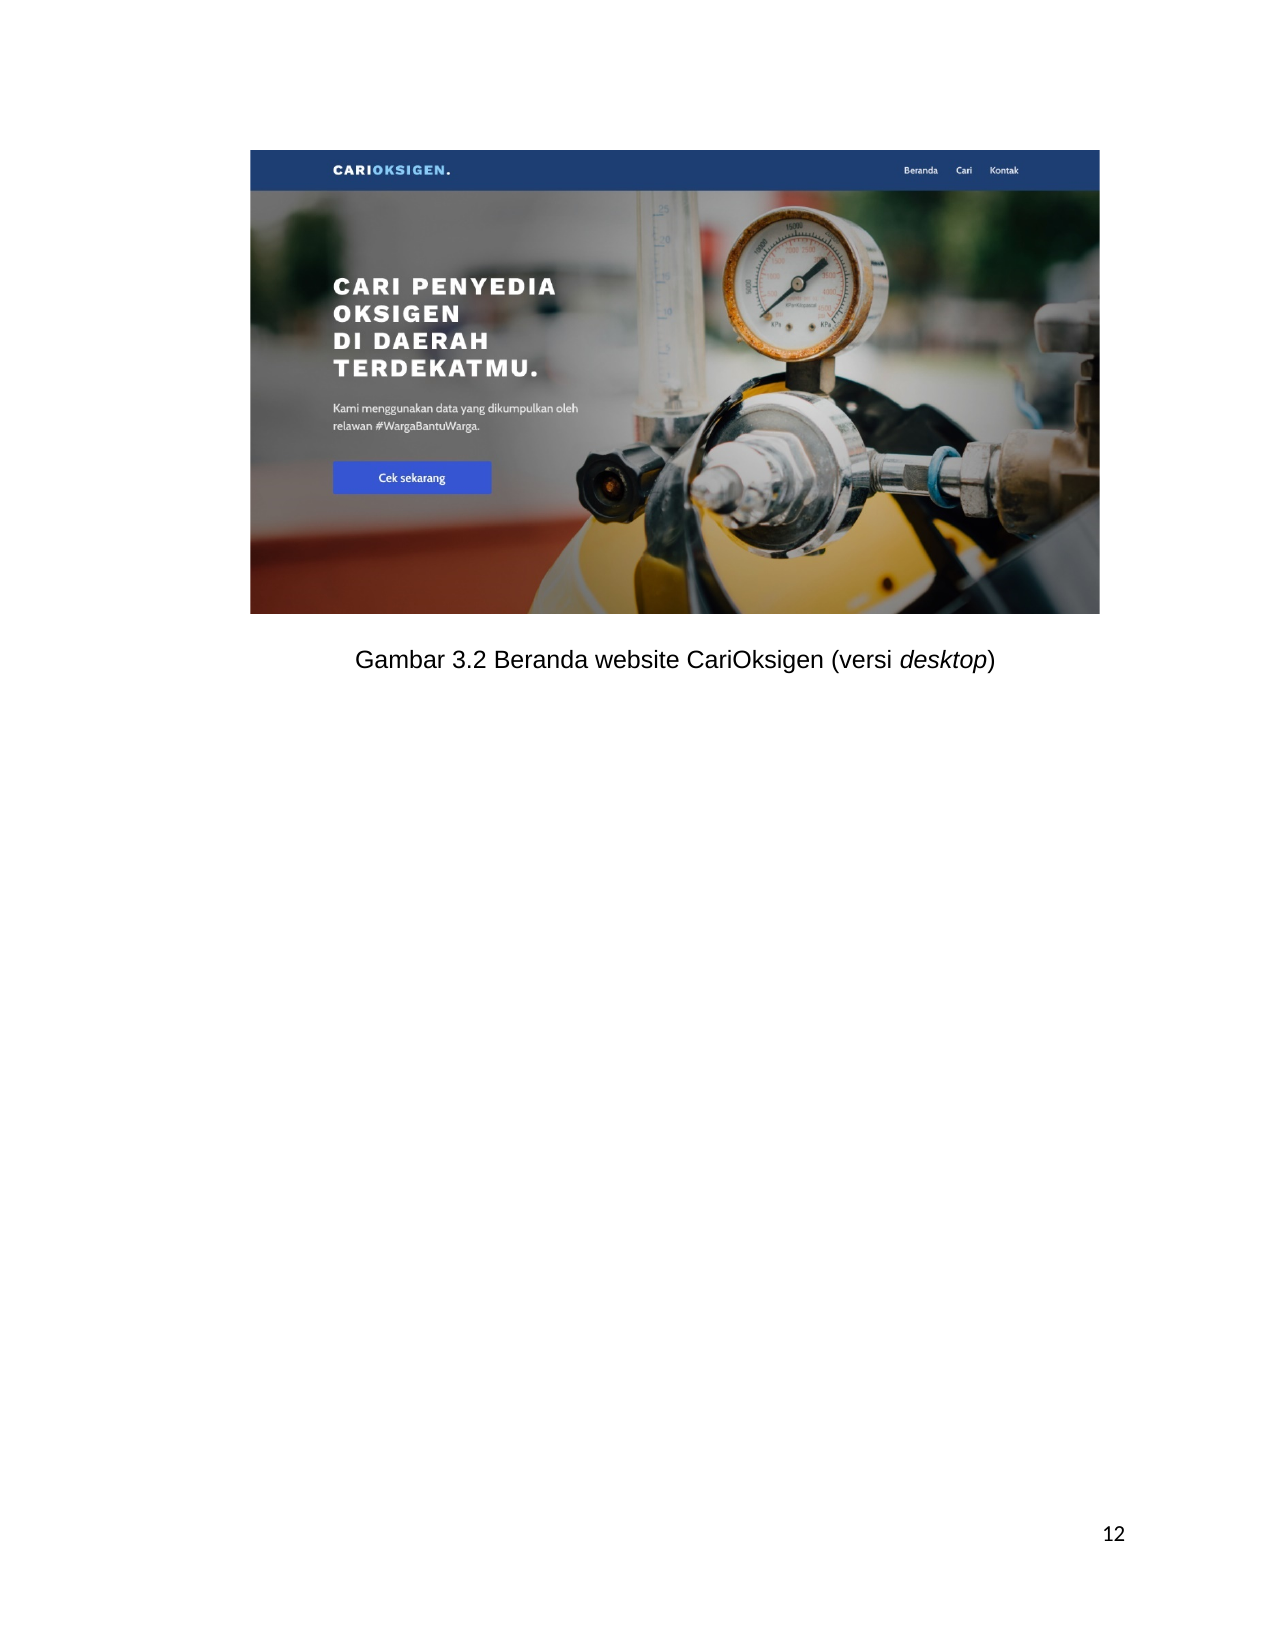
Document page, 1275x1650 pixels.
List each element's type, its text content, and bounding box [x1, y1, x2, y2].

picture [250, 150, 1100, 614]
text Gambar 3.2 Beranda website CariOksigen (versi desktop) [150, 645, 1125, 673]
